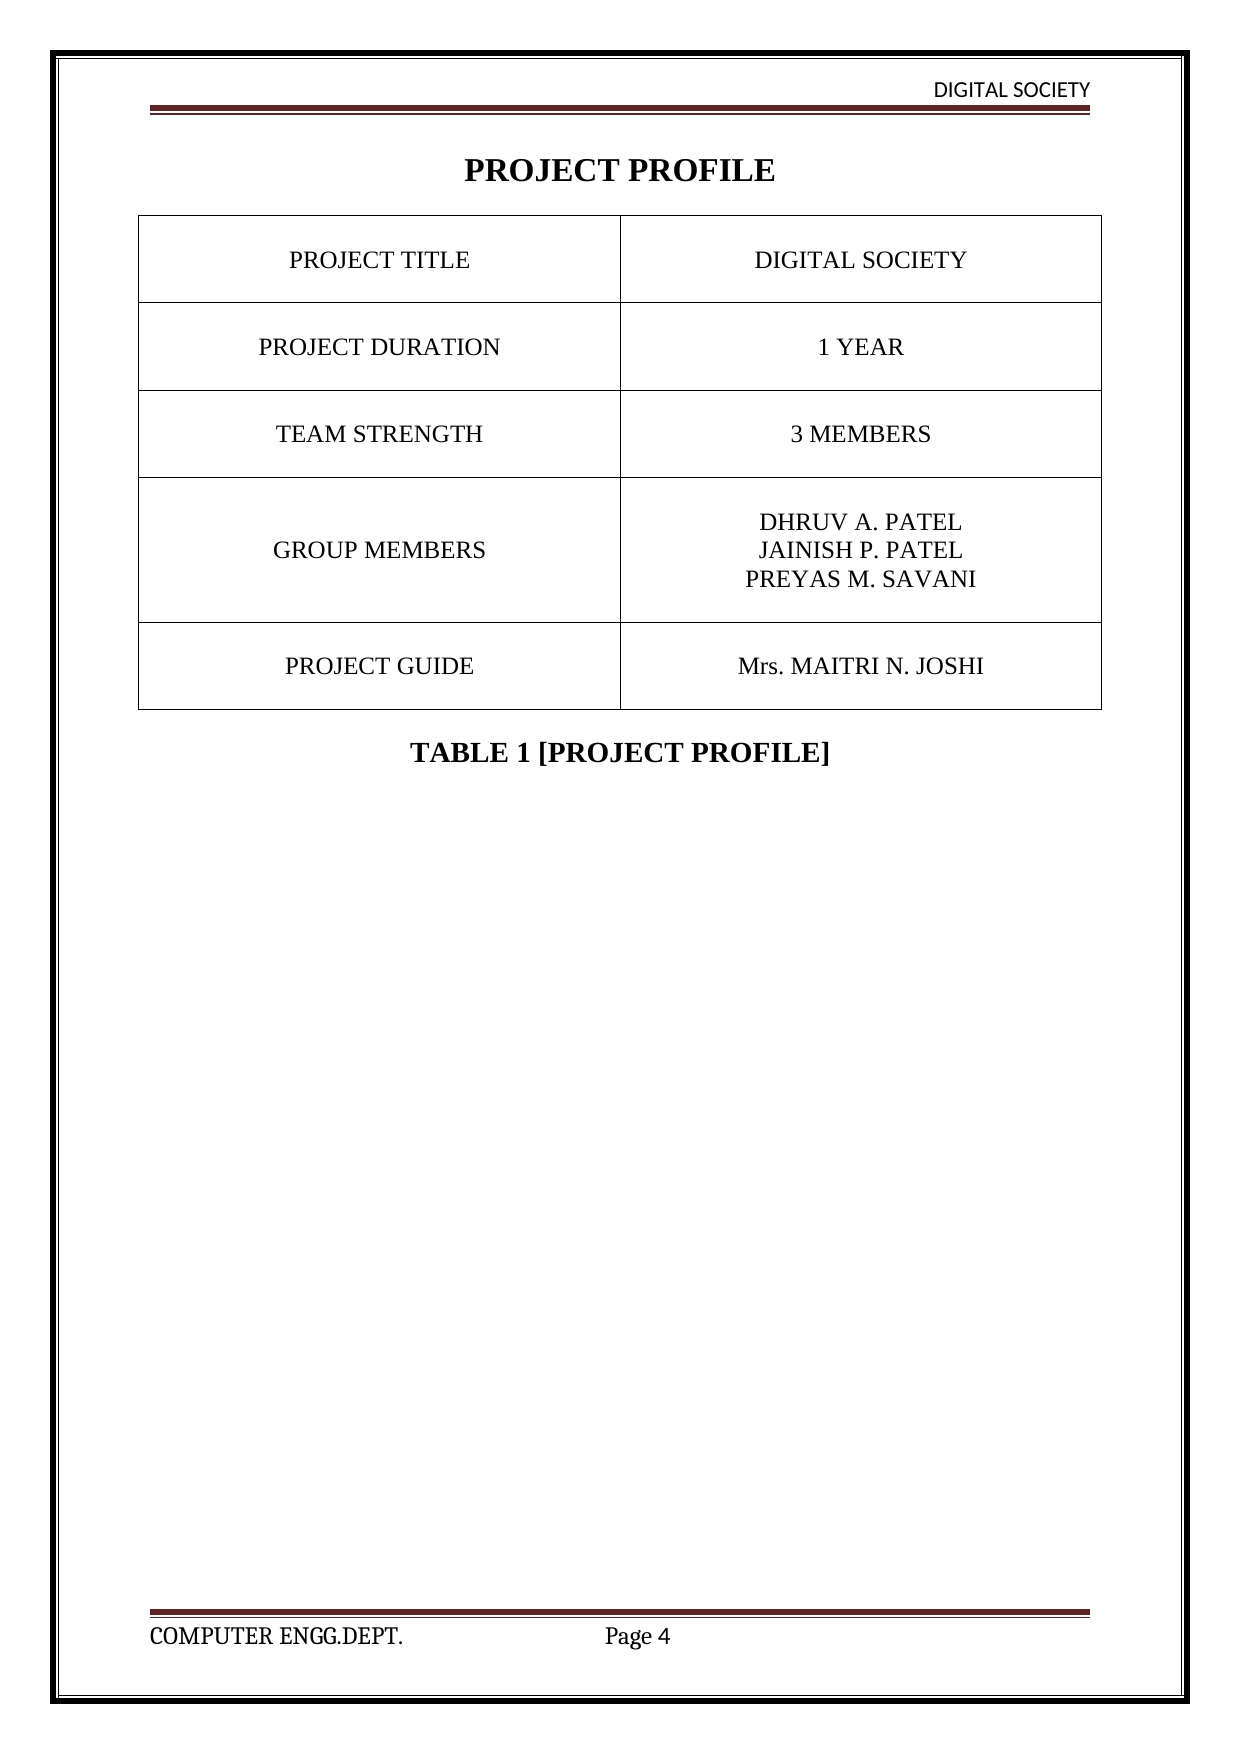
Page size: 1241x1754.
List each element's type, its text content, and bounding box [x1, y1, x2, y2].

table_cell 3 MEMBERS [621, 391, 1101, 477]
table_cell PROJECT GUIDE [139, 623, 620, 709]
table_cell 1 YEAR [621, 303, 1101, 389]
table_header PROJECT TITLE [139, 216, 620, 302]
text PROJECT PROFILE [150, 150, 1090, 188]
table_cell DHRUV A. PATEL JAINISH P. PATEL PREYAS M. SAVANI [621, 478, 1101, 622]
table_cell Mrs. MAITRI N. JOSHI [621, 623, 1101, 709]
table_cell TEAM STRENGTH [139, 391, 620, 477]
table_header DIGITAL SOCIETY [621, 216, 1101, 302]
text TABLE 1 [PROJECT PROFILE] [150, 735, 1090, 768]
table_cell GROUP MEMBERS [139, 478, 620, 622]
table_cell PROJECT DURATION [139, 303, 620, 389]
